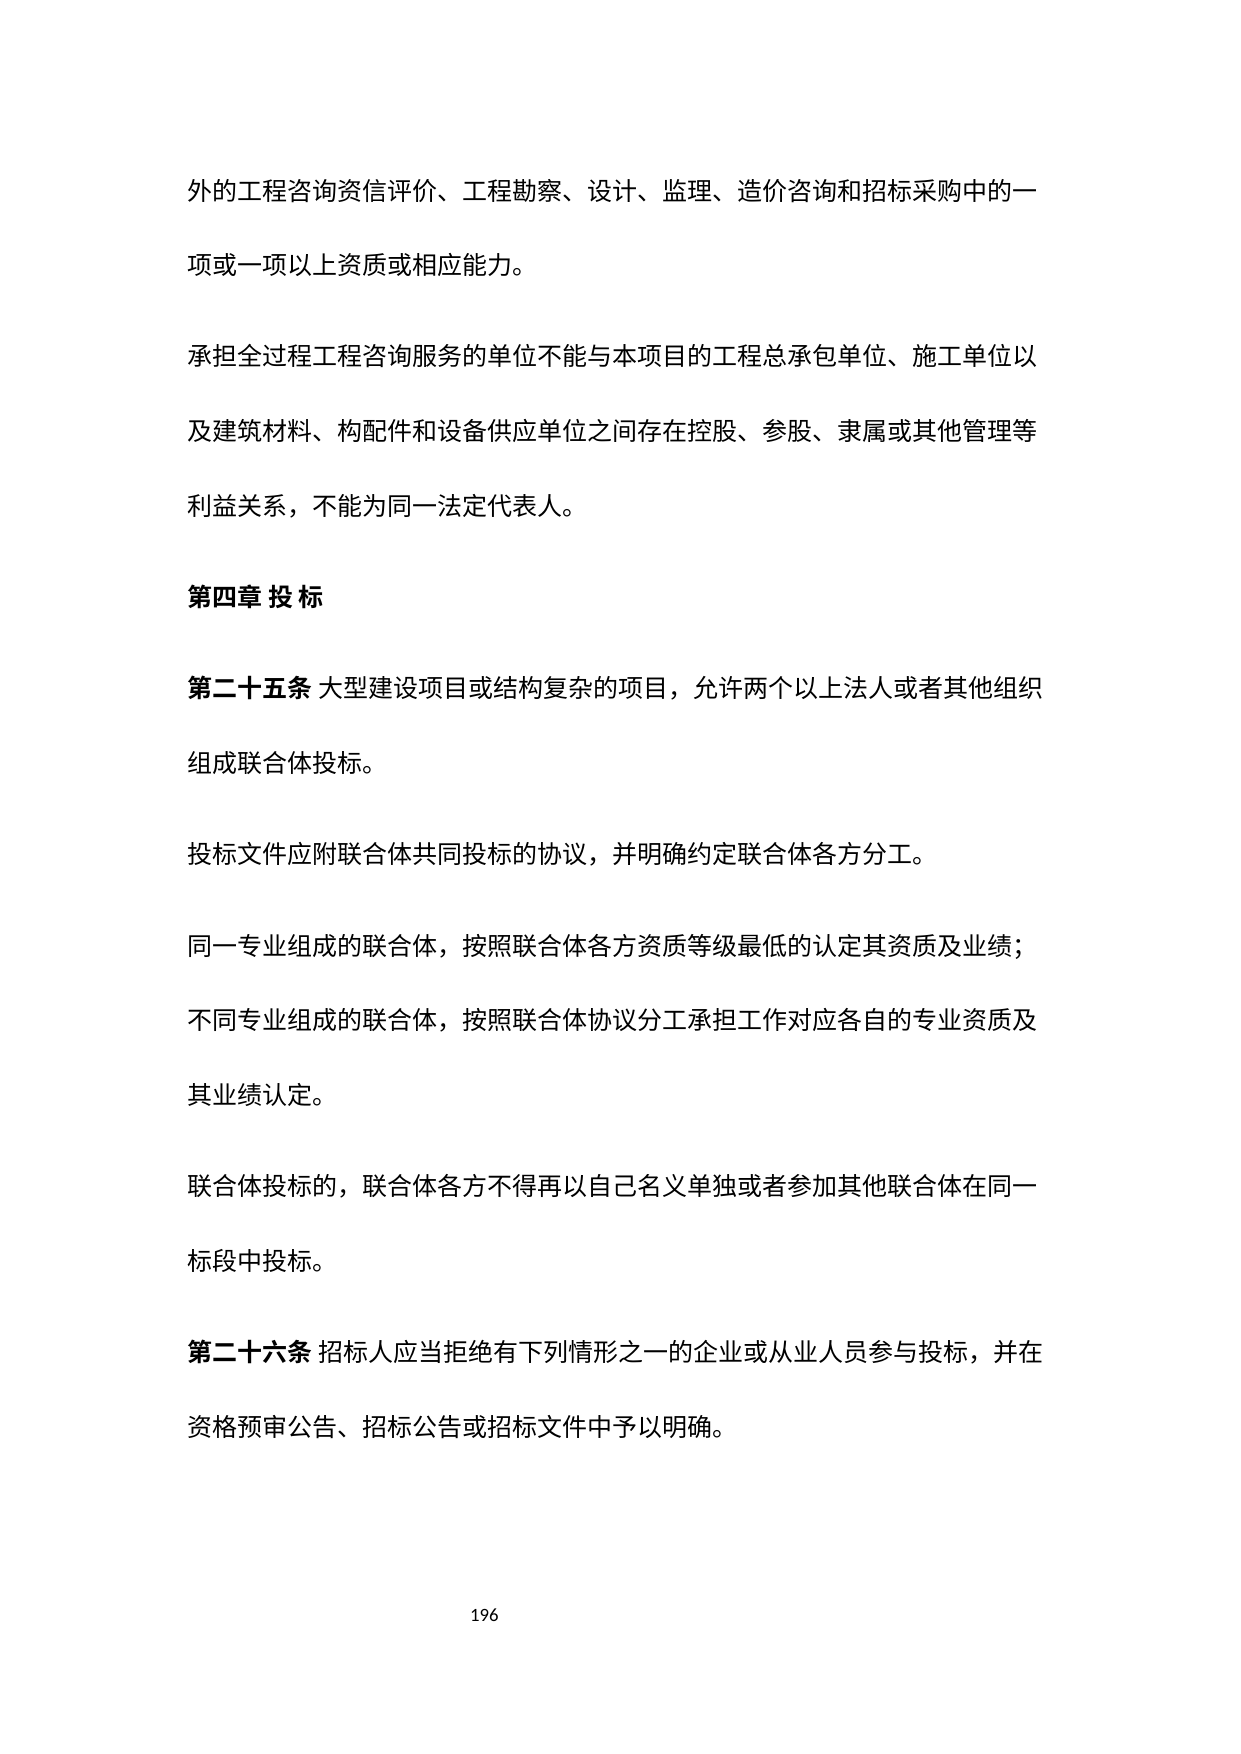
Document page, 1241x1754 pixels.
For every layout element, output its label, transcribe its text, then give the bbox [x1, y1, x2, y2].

text 承担全过程工程咨询服务的单位不能与本项目的工程总承包单位、施工单位以及建筑材料、构配件和设备供应单位之间存在控股、参股、隶属或其他管理等利益关系，不能为同一法定代表人。 [187, 322, 1053, 537]
text 第二十六条 招标人应当拒绝有下列情形之一的企业或从业人员参与投标，并在资格预审公告、招标公告或招标文件中予以明确。 [187, 1318, 1053, 1458]
text 第二十五条 大型建设项目或结构复杂的项目，允许两个以上法人或者其他组织组成联合体投标。 [187, 654, 1053, 794]
text 投标文件应附联合体共同投标的协议，并明确约定联合体各方分工。 [187, 820, 1053, 885]
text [187, 157, 1053, 296]
text 同一专业组成的联合体，按照联合体各方资质等级最低的认定其资质及业绩；不同专业组成的联合体，按照联合体协议分工承担工作对应各自的专业资质及其业绩认定。 [187, 912, 1053, 1126]
text 联合体投标的，联合体各方不得再以自己名义单独或者参加其他联合体在同一标段中投标。 [187, 1152, 1053, 1292]
text 第四章 投 标 [187, 563, 1053, 628]
